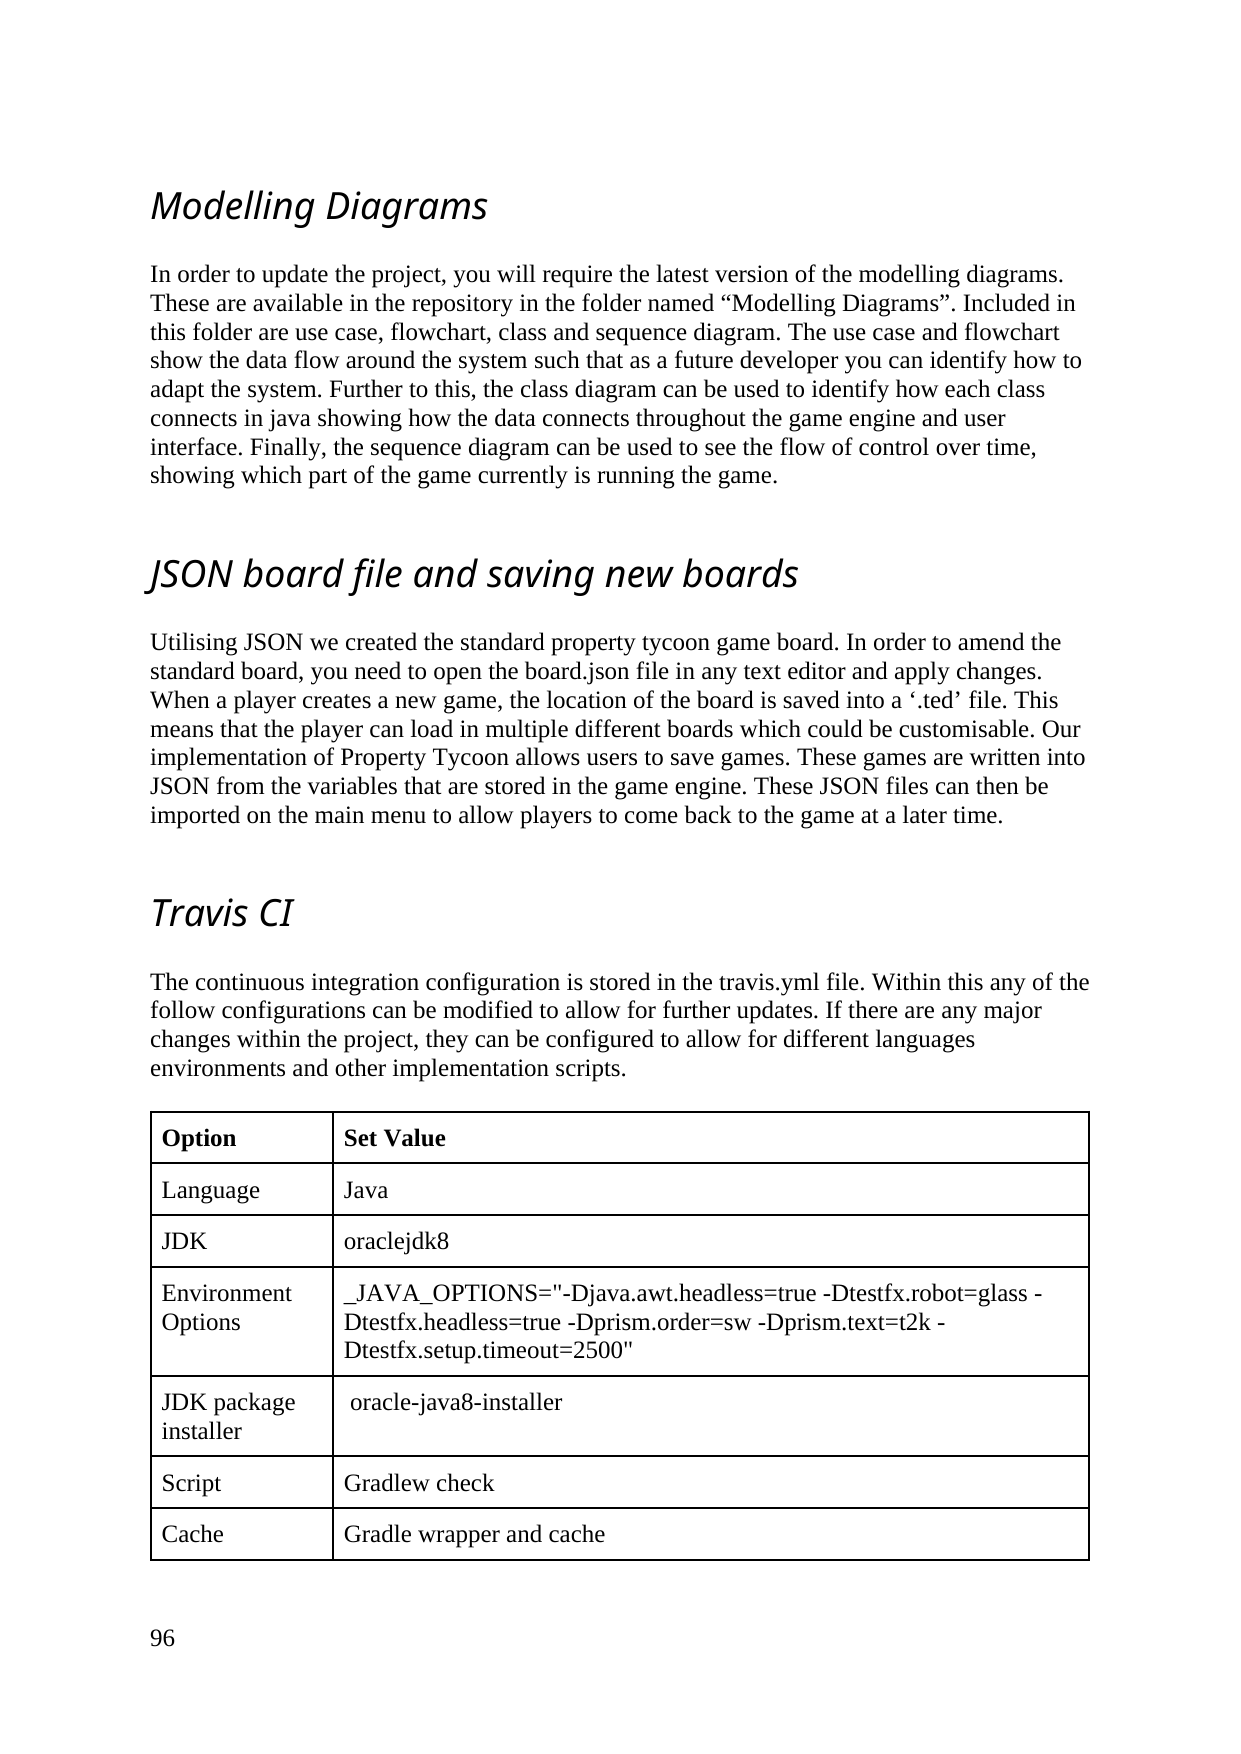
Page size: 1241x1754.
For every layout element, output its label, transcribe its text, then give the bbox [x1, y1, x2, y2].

table_cell Script [152, 1457, 332, 1507]
table_header Option [152, 1113, 332, 1162]
table_cell Java [334, 1164, 1088, 1214]
text The continuous integration configuration is stored in the travis.yml file. Within this any of the follow configurations can be modified to allow for further updates. If there are any major changes within the project, they can be configured to allow for different languages environments and other implementation scripts. [150, 967, 1090, 1082]
table_cell oracle-java8-installer [334, 1377, 1088, 1455]
table_header Set Value [334, 1113, 1088, 1162]
text Utilising JSON we created the standard property tycoon game board. In order to amend the standard board, you need to open the board.json file in any text editor and apply changes. When a player creates a new game, the location of the board is saved into a ‘.ted’ file. This means that the player can load in multiple different boards which could be customisable. Our implementation of Property Tycoon allows users to save games. These games are written into JSON from the variables that are stored in the game engine. These JSON files can then be imported on the main menu to allow players to come back to the game at a later time. [150, 627, 1090, 829]
text In order to update the project, you will require the latest version of the modelling diagrams. These are available in the repository in the folder named “Modelling Diagrams”. Included in this folder are use case, flowchart, class and sequence diagram. The use case and flowchart show the data flow around the system such that as a future developer you can identify how to adapt the system. Further to this, the class diagram can be used to identify how each class connects in java showing how the data connects throughout the game engine and user interface. Finally, the sequence diagram can be used to see the flow of control over time, showing which part of the game currently is running the game. [150, 259, 1090, 489]
table_cell JDK package installer [152, 1377, 332, 1455]
subtitle Modelling Diagrams [150, 179, 1090, 230]
table_cell Cache [152, 1509, 332, 1558]
table_cell Gradlew check [334, 1457, 1088, 1507]
table_cell Environment Options [152, 1268, 332, 1375]
subtitle JSON board file and saving new boards [150, 547, 1090, 598]
table_cell Gradle wrapper and cache [334, 1509, 1088, 1558]
table_cell oraclejdk8 [334, 1216, 1088, 1266]
table_cell JDK [152, 1216, 332, 1266]
table_cell _JAVA_OPTIONS="-Djava.awt.headless=true -Dtestfx.robot=glass -Dtestfx.headless=true -Dprism.order=sw -Dprism.text=t2k -Dtestfx.setup.timeout=2500" [334, 1268, 1088, 1375]
subtitle Travis CI [150, 887, 1090, 938]
table_cell Language [152, 1164, 332, 1214]
